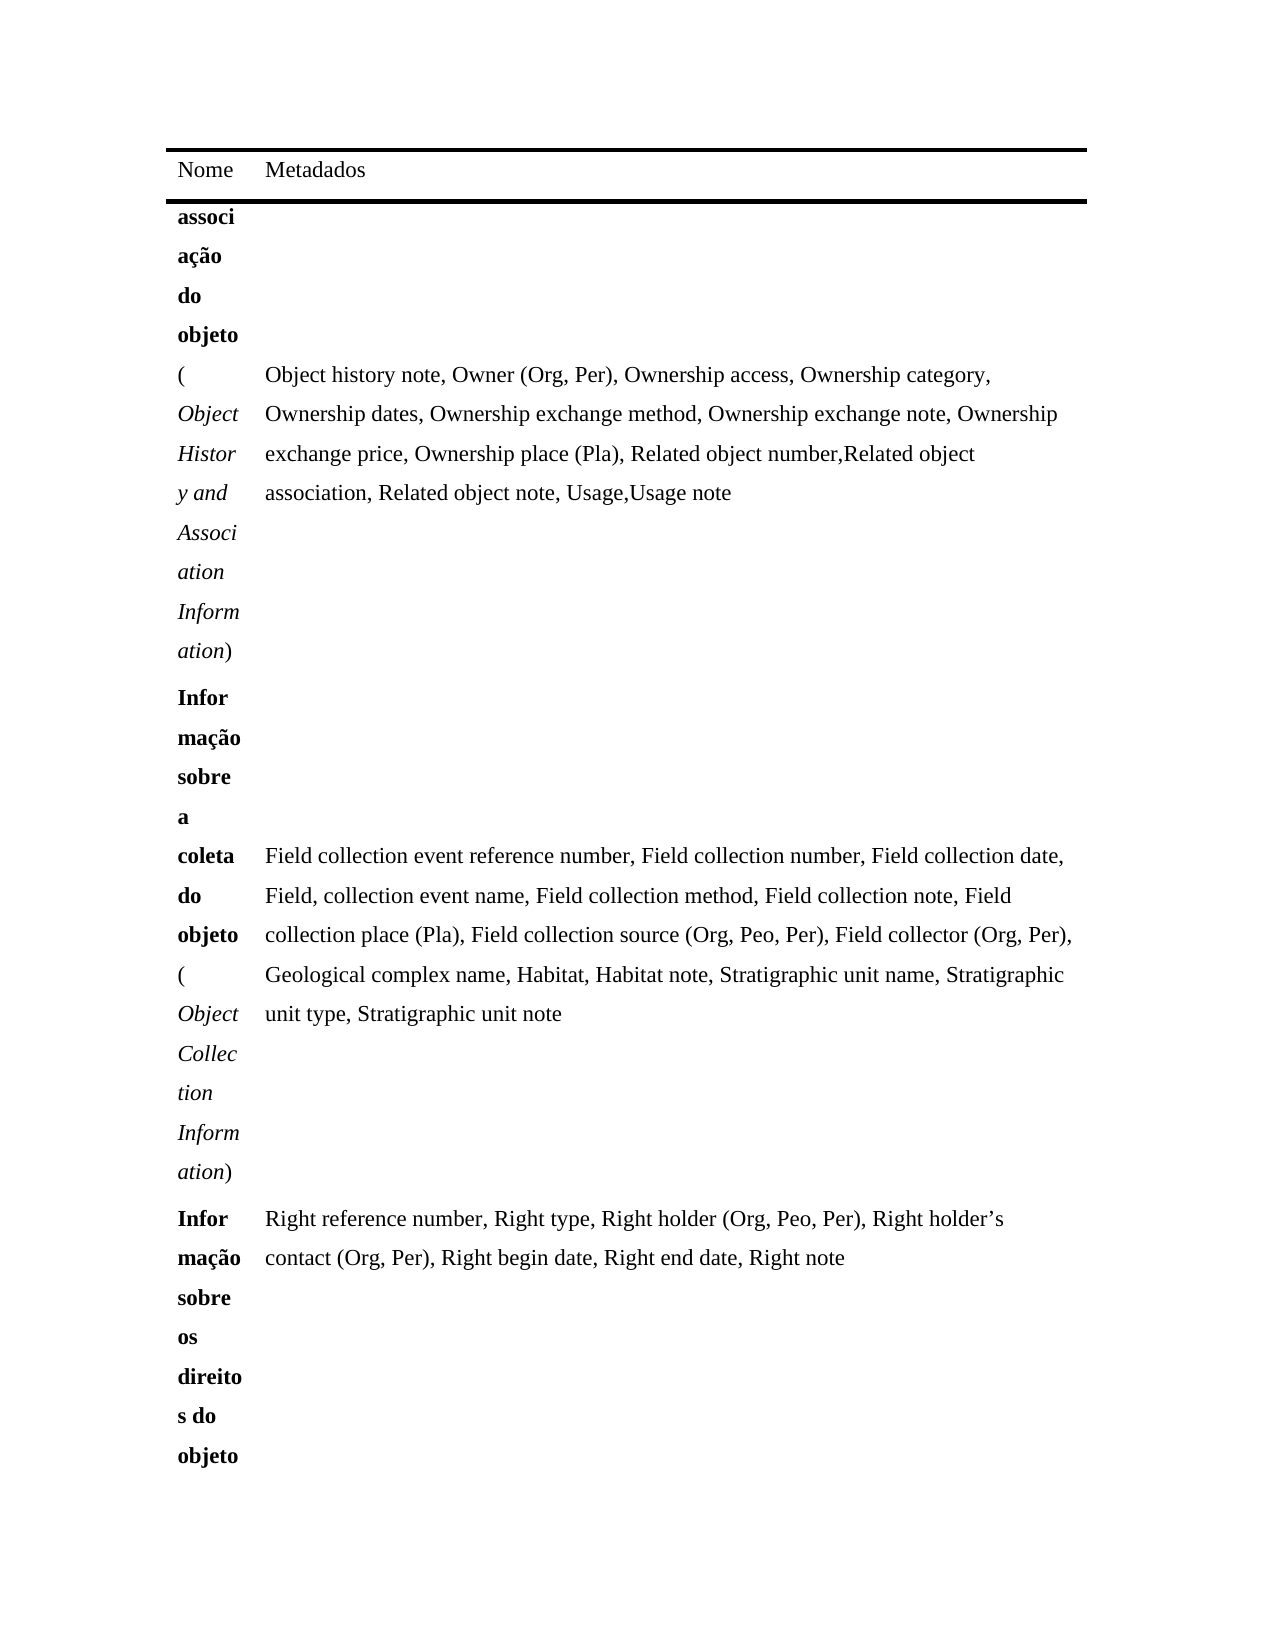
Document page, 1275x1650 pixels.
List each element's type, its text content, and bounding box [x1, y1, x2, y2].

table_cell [254, 204, 1087, 681]
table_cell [166, 1201, 254, 1468]
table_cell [254, 1201, 1087, 1468]
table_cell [166, 204, 254, 681]
table_header Nome [166, 152, 254, 199]
table_cell Field collection event reference number, Field collection number, Field collection date, Field, collection event name, Field collection method, Field collection note, Field collection place (Pla), Field collection source (Org, Peo, Per), Field collector (Org, Per), Geological complex name, Habitat, Habitat note, Stratigraphic unit name, Stratigraphic unit type, Stratigraphic unit note [254, 681, 1087, 1201]
table_header Metadados [254, 152, 1087, 199]
table_cell Informação sobre a coleta do objeto (Object Collection Information) [166, 681, 254, 1201]
